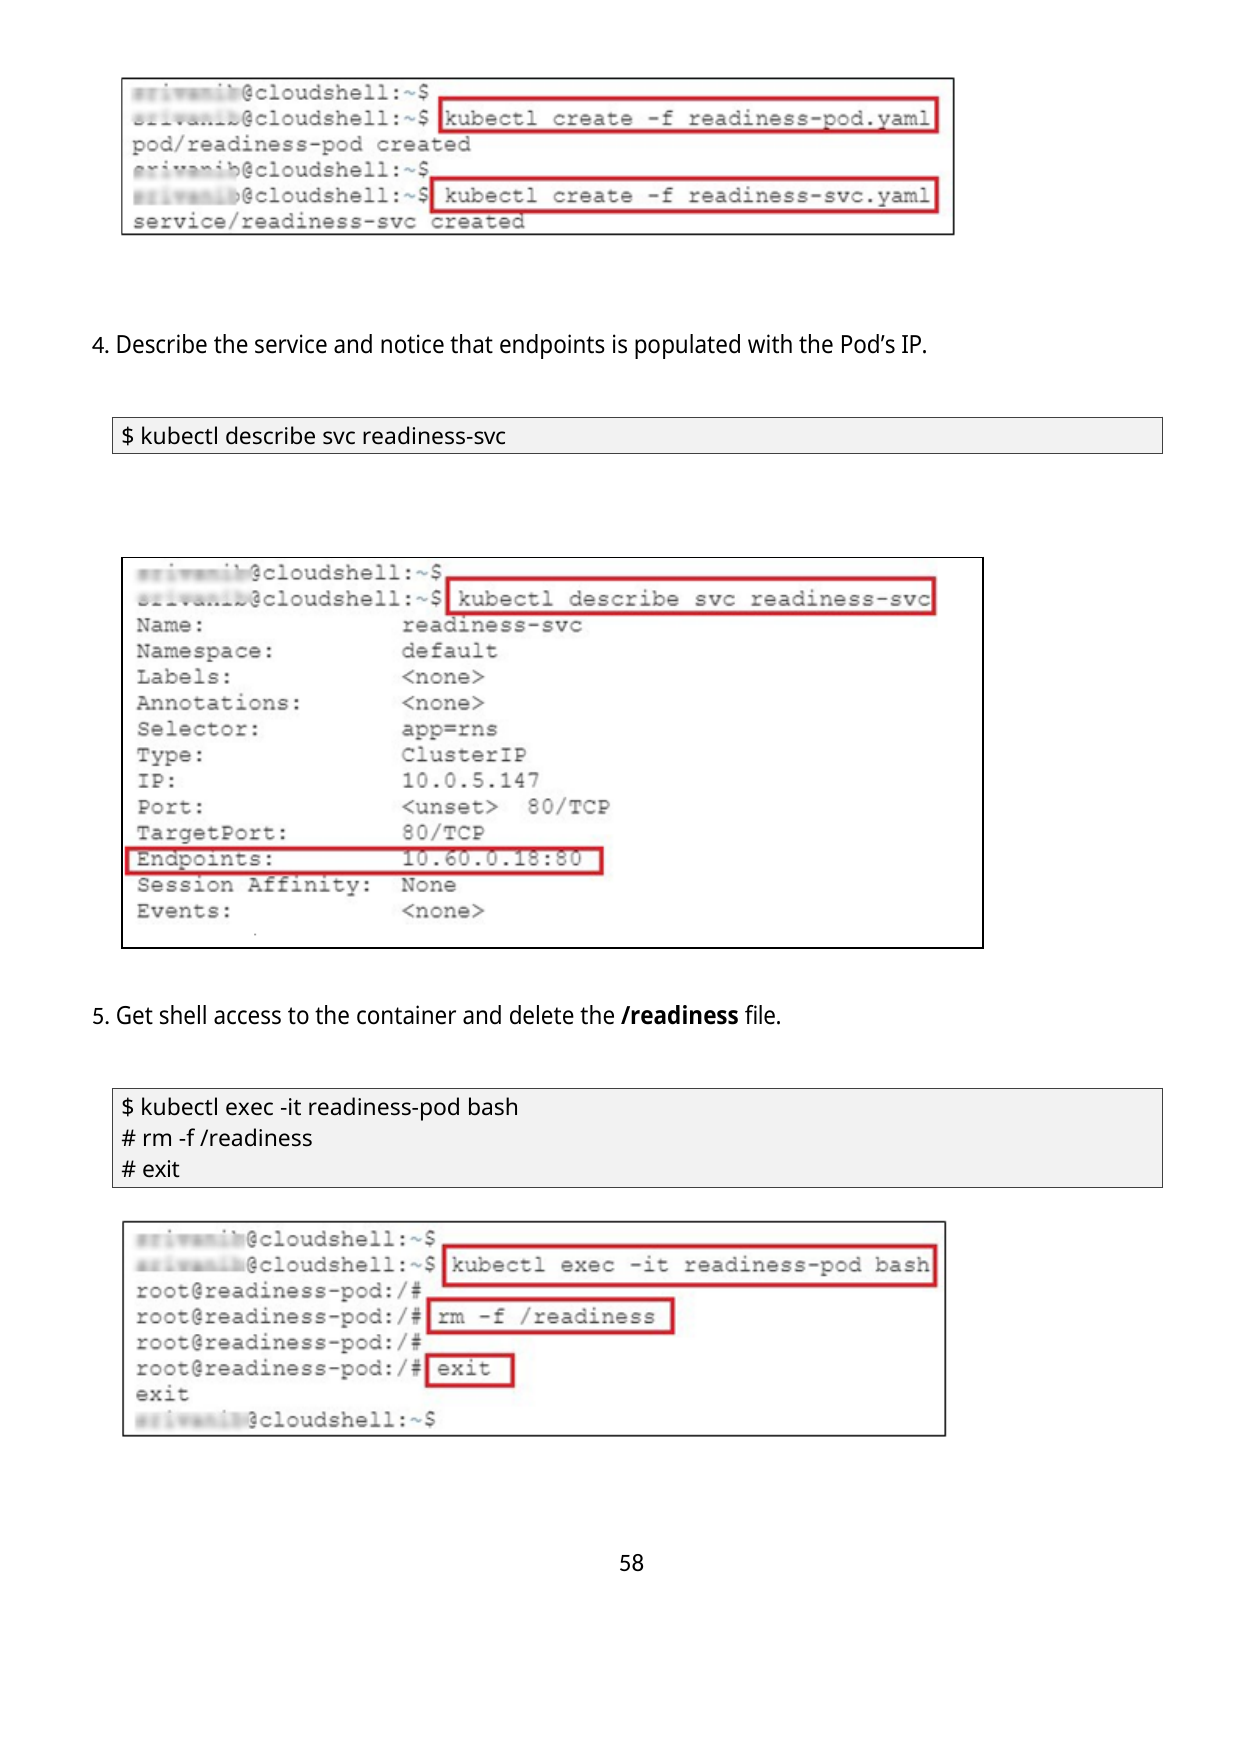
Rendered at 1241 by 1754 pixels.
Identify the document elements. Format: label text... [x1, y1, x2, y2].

list Get shell access to the container and delete the /readiness file. [92, 998, 1176, 1032]
text # rm -f /readiness [113, 1119, 1162, 1150]
picture [123, 558, 982, 947]
picture [121, 70, 972, 259]
text # exit [113, 1150, 1162, 1187]
text $ kubectl describe svc readiness-svc [113, 418, 1162, 453]
picture [121, 1215, 951, 1440]
list Describe the service and notice that endpoints is populated with the Pod’s IP. [92, 326, 1176, 361]
text $ kubectl exec -it readiness-pod bash [113, 1089, 1162, 1119]
